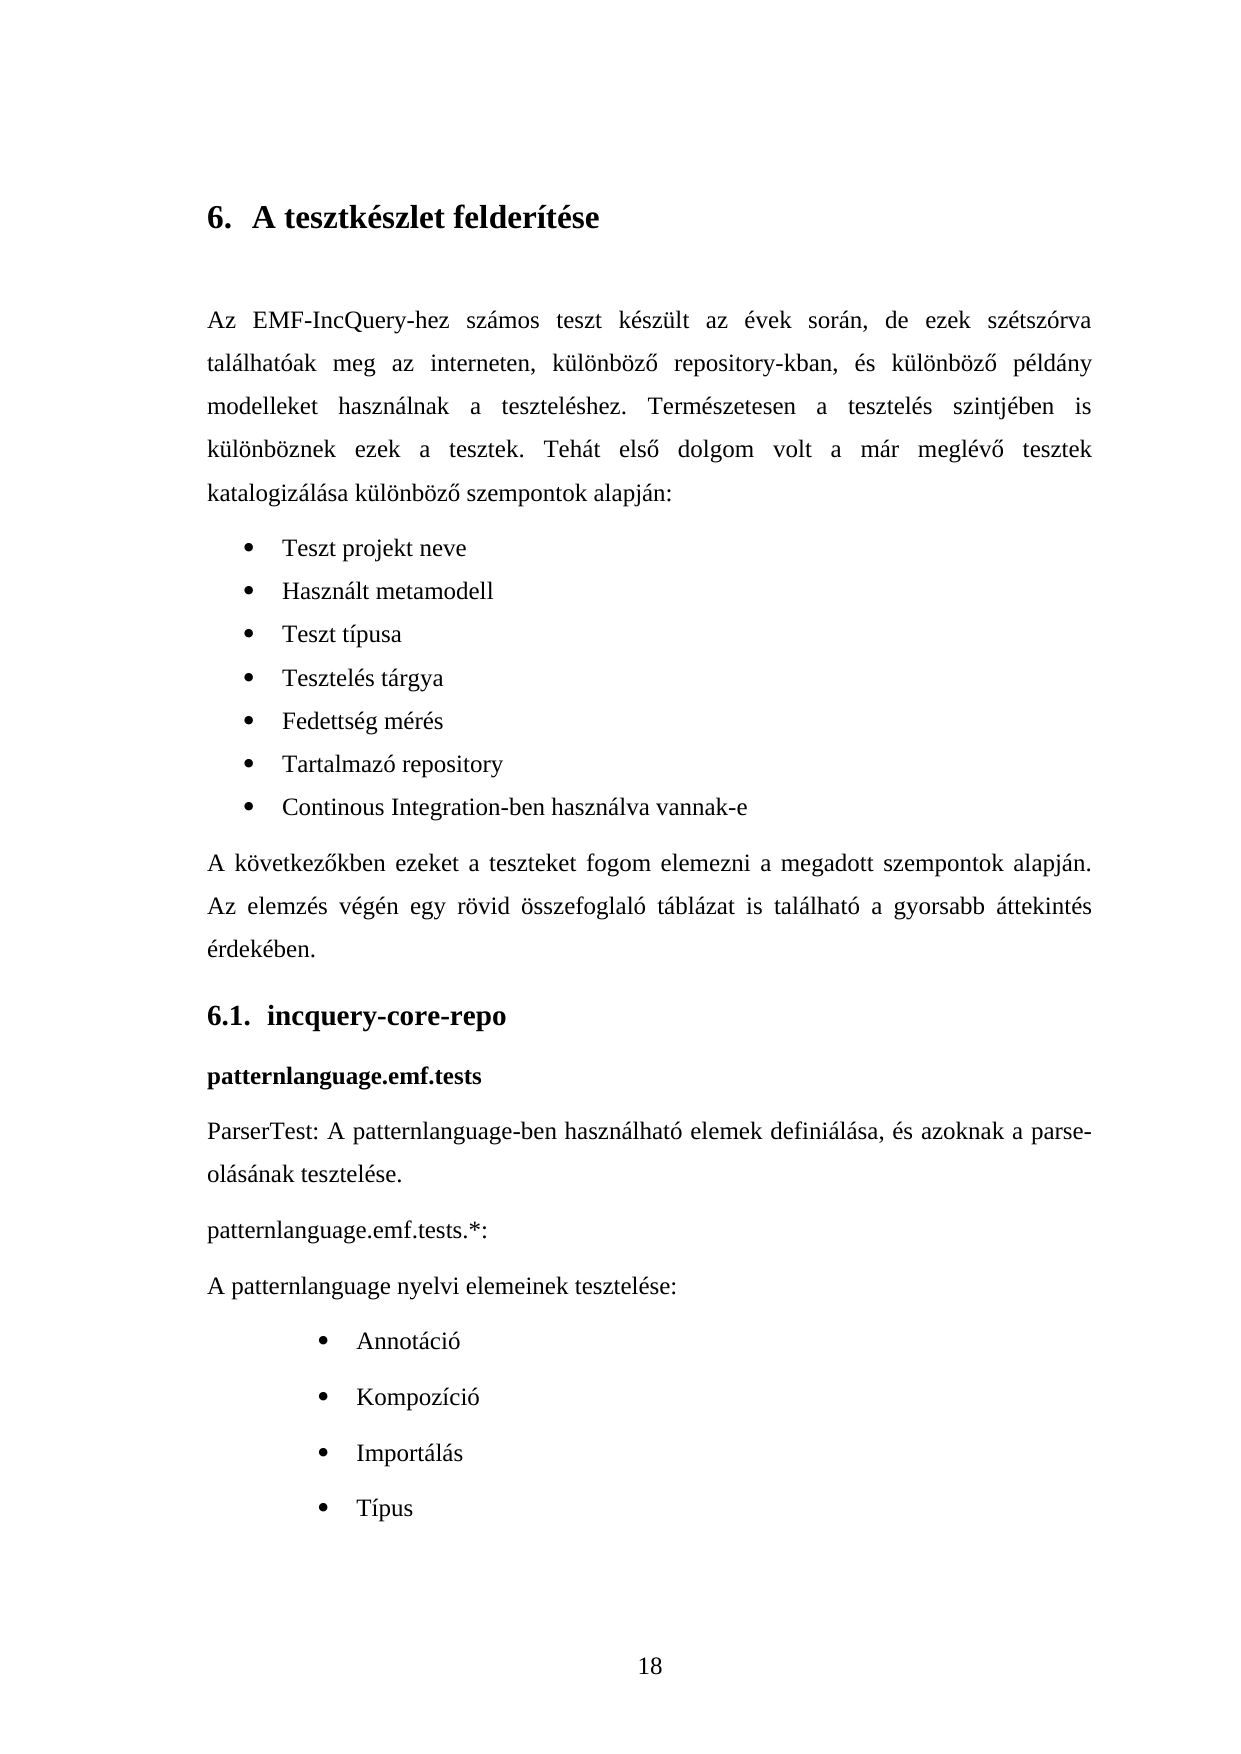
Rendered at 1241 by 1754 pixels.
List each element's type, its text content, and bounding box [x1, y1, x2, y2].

list Használt metamodell [244, 576, 1092, 605]
subtitle incquery-core-repo [207, 998, 1092, 1031]
text patternlanguage.emf.tests [207, 1061, 1092, 1089]
list Tartalmazó repository [244, 749, 1092, 778]
list Importálás [319, 1438, 1092, 1466]
list Tesztelés tárgya [244, 663, 1092, 691]
list Annotáció [319, 1326, 1092, 1355]
list Fedettség mérés [244, 706, 1092, 734]
list Continous Integration-ben használva vannak-e [244, 792, 1092, 821]
text Az EMF-IncQuery-hez számos teszt készült az évek során, de ezek szétszórva találhatóak meg az interneten, különböző repository-kban, és különböző példány modelleket használnak a teszteléshez. Természetesen a tesztelés szintjében is különböznek ezek a tesztek. Tehát első dolgom volt a már meglévő tesztek katalogizálása különböző szempontok alapján: [207, 305, 1092, 506]
text patternlanguage.emf.tests.*: [207, 1215, 1092, 1244]
list Kompozíció [319, 1382, 1092, 1411]
subtitle A tesztkészlet felderítése [207, 198, 1092, 236]
text A patternlanguage nyelvi elemeinek tesztelése: [207, 1271, 1092, 1299]
text ParserTest: A patternlanguage-ben használható elemek definiálása, és azoknak a parse-olásának tesztelése. [207, 1116, 1092, 1188]
list Teszt típusa [244, 619, 1092, 648]
list Típus [319, 1493, 1092, 1522]
text A következőkben ezeket a teszteket fogom elemezni a megadott szempontok alapján. Az elemzés végén egy rövid összefoglaló táblázat is található a gyorsabb áttekintés érdekében. [207, 848, 1092, 963]
list Teszt projekt neve [244, 533, 1092, 562]
